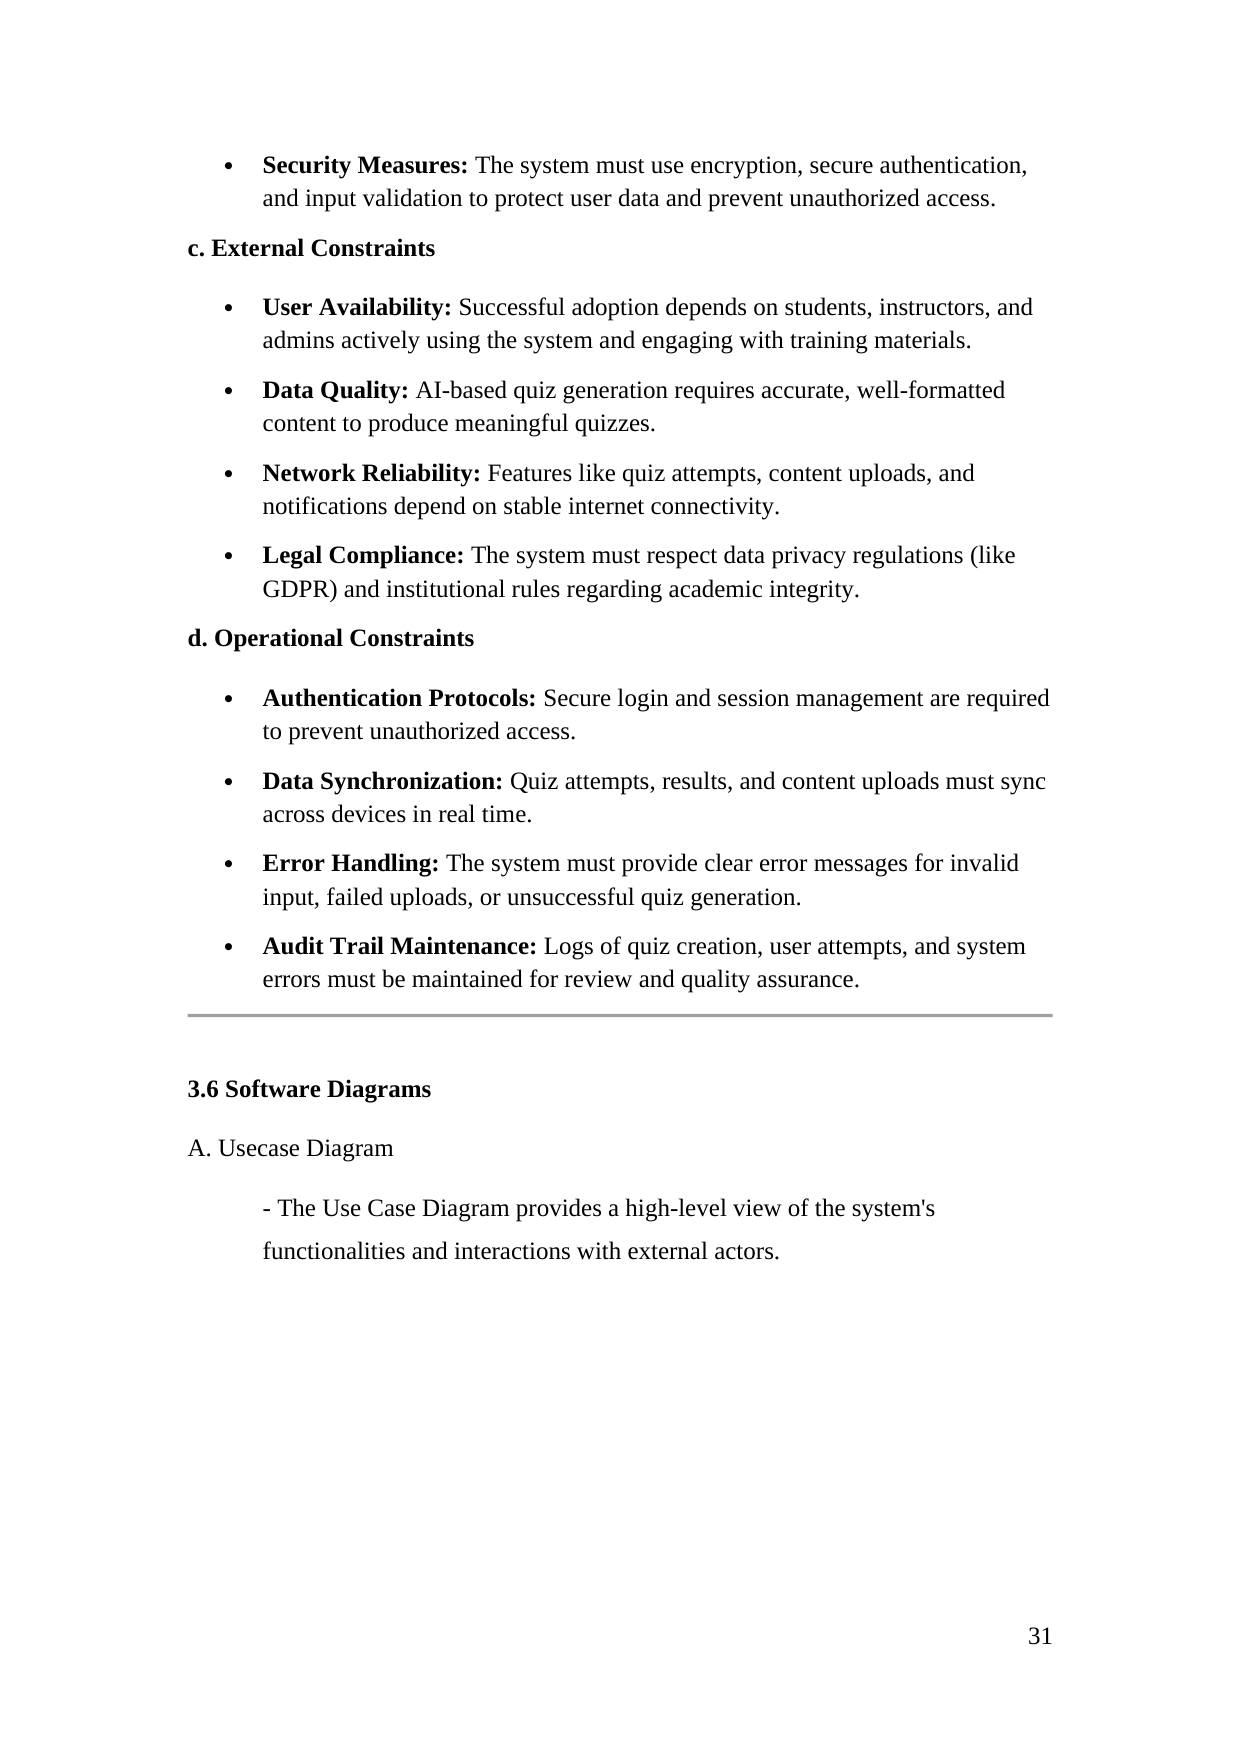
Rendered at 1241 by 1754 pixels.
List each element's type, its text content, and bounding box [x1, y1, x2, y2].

list Legal Compliance: The system must respect data privacy regulations (like GDPR) and institutional rules regarding academic integrity. [225, 541, 1053, 602]
list Data Synchronization: Quiz attempts, results, and content uploads must sync across devices in real time. [225, 766, 1053, 828]
list Data Quality: AI-based quiz generation requires accurate, well-formatted content to produce meaningful quizzes. [225, 375, 1053, 437]
text d. Operational Constraints [187, 623, 1053, 652]
text 3.6 Software Diagrams [187, 1074, 1053, 1102]
text - The Use Case Diagram provides a high-level view of the system's functionalities and interactions with external actors. [262, 1193, 1053, 1265]
text A. Usecase Diagram [187, 1133, 1053, 1162]
list Authentication Protocols: Secure login and session management are required to prevent unauthorized access. [225, 683, 1053, 745]
text c. External Constraints [187, 233, 1053, 261]
list Security Measures: The system must use encryption, secure authentication, and input validation to protect user data and prevent unauthorized access. [225, 150, 1053, 212]
list Network Reliability: Features like quiz attempts, content uploads, and notifications depend on stable internet connectivity. [225, 458, 1053, 520]
list User Availability: Successful adoption depends on students, instructors, and admins actively using the system and engaging with training materials. [225, 292, 1053, 354]
list Audit Trail Maintenance: Logs of quiz creation, user attempts, and system errors must be maintained for review and quality assurance. [225, 931, 1053, 993]
list Error Handling: The system must provide clear error messages for invalid input, failed uploads, or unsuccessful quiz generation. [225, 848, 1053, 910]
